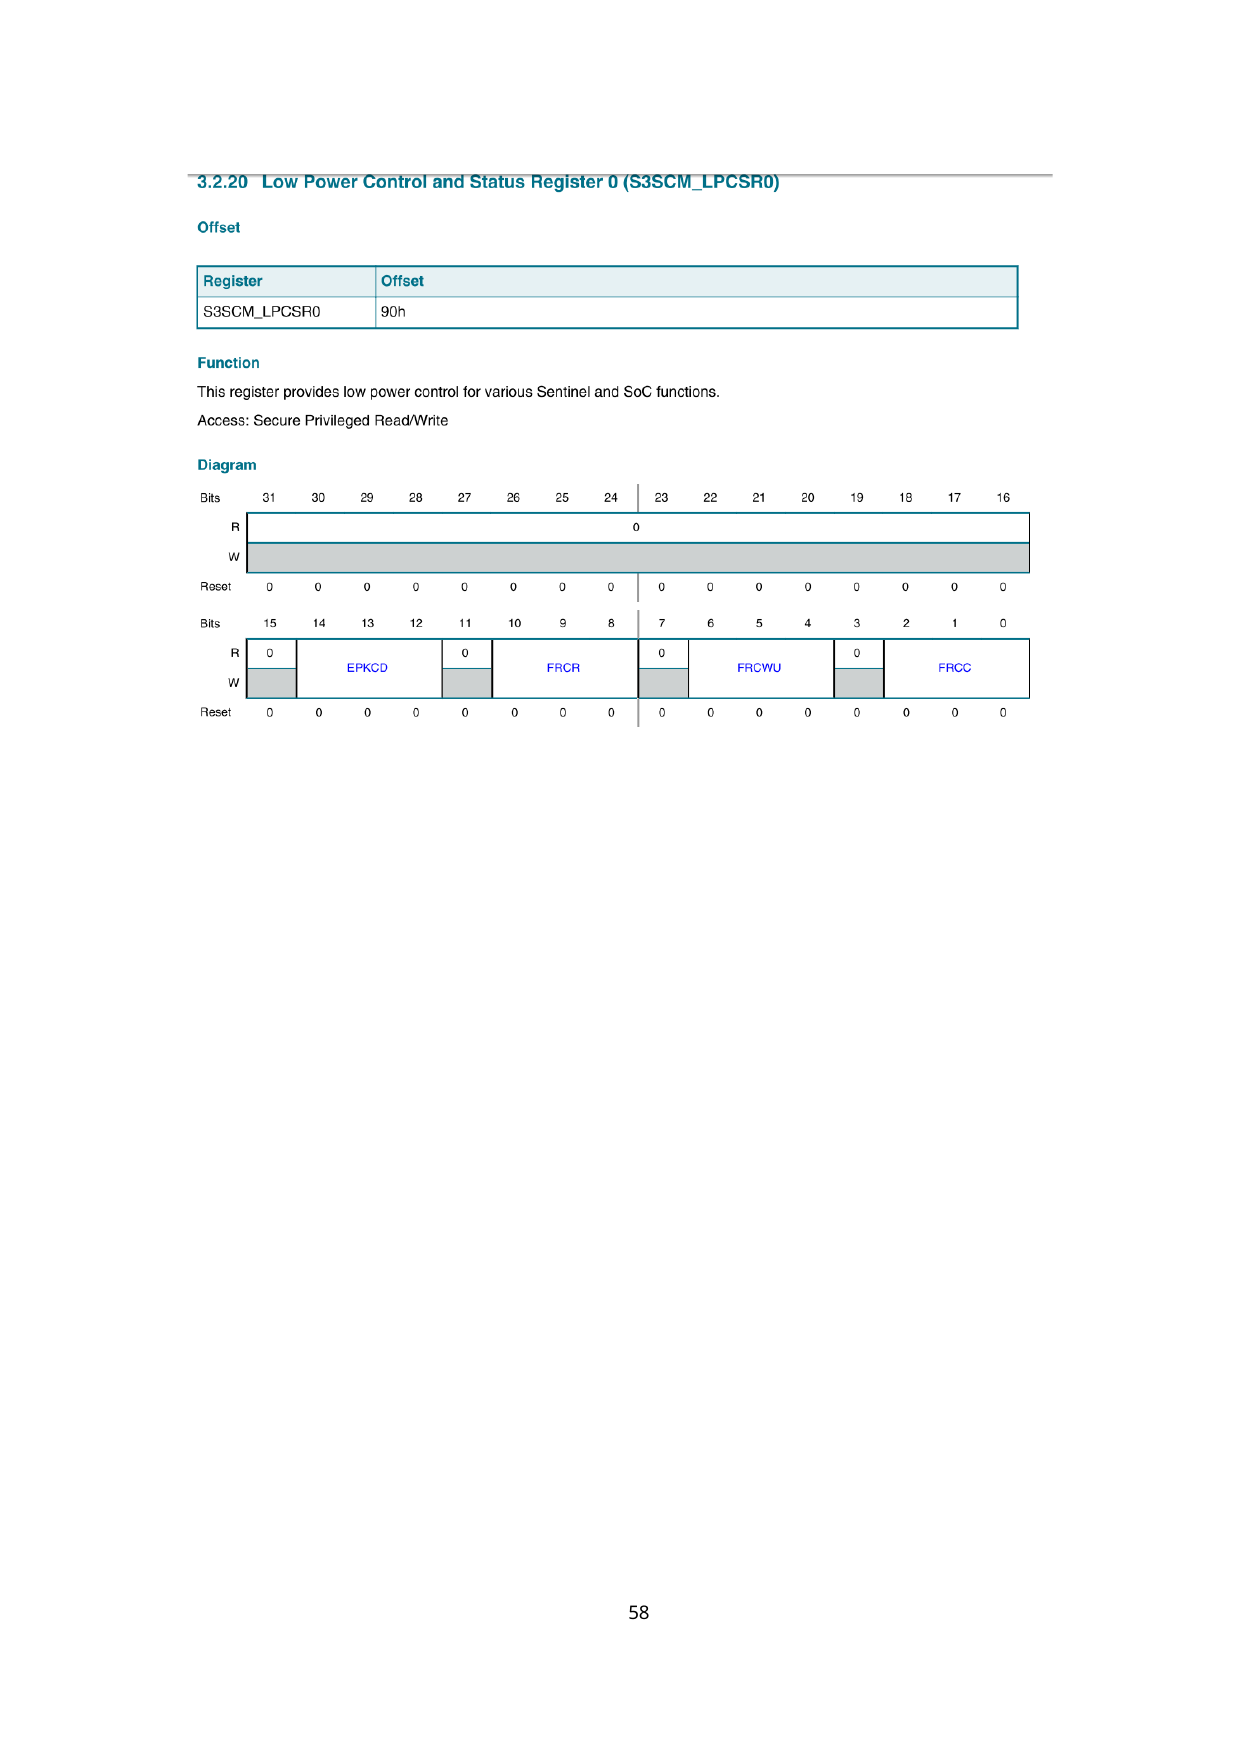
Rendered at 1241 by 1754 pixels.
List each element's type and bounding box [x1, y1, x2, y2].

picture [187, 173, 1053, 731]
